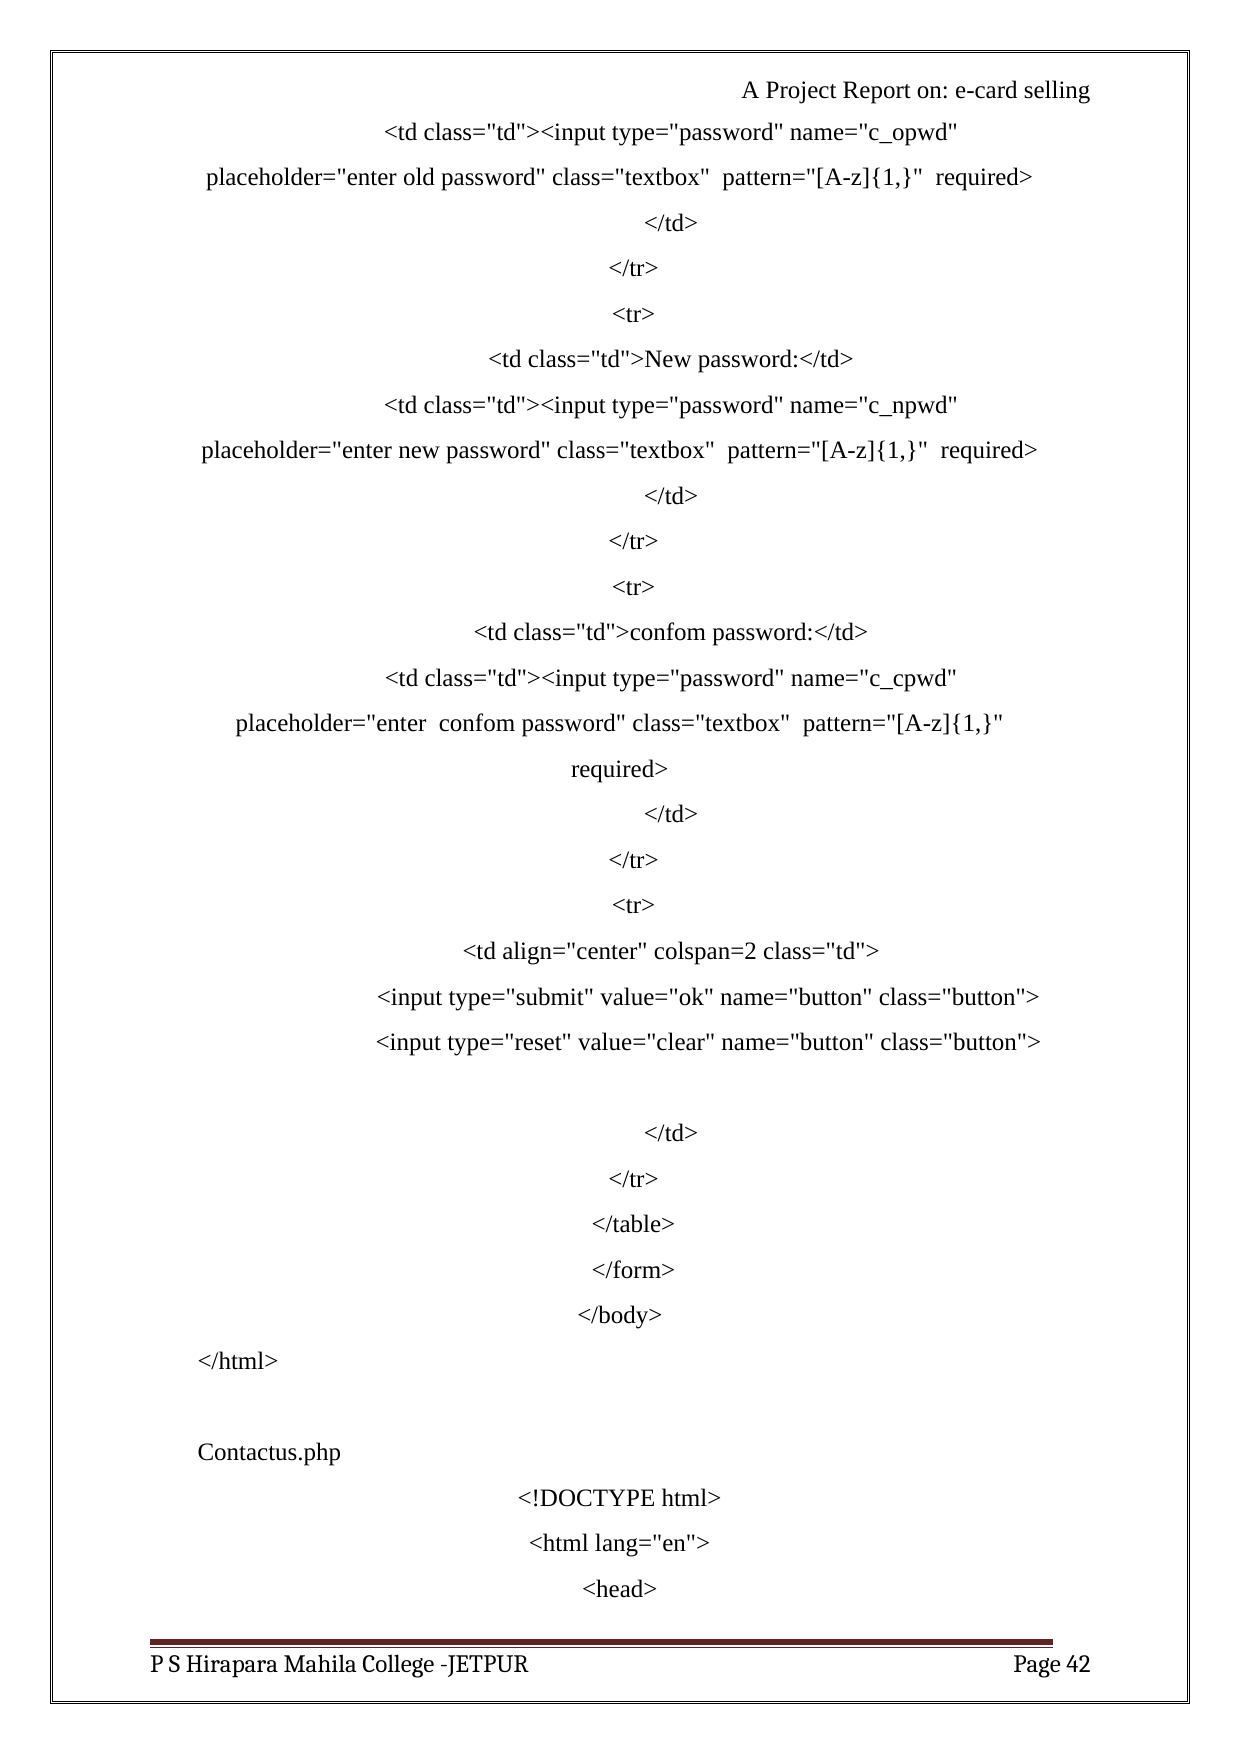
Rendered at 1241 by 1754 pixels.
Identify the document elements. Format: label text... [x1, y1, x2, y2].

title <html lang="en"> [197, 1515, 1042, 1561]
title </form> [197, 1242, 1042, 1288]
title </td> [197, 787, 1042, 832]
title <input type="submit" value="ok" name="button" class="button"> [197, 969, 1042, 1014]
title <tr> [197, 286, 1042, 331]
title </td> [197, 195, 1042, 240]
title </tr> [197, 1151, 1042, 1197]
title </body> [197, 1288, 1042, 1333]
title </tr> [197, 513, 1042, 559]
title </html> [197, 1333, 1042, 1379]
title <td class="td"><input type="password" name="c_cpwd" placeholder="enter confom password" class="textbox" pattern="[A-z]{1,}" required> [197, 650, 1042, 787]
title <tr> [197, 878, 1042, 923]
title <!DOCTYPE html> [197, 1470, 1042, 1515]
title Contactus.php [197, 1424, 1042, 1470]
title <input type="reset" value="clear" name="button" class="button"> [197, 1014, 1042, 1060]
title </tr> [197, 240, 1042, 286]
title </table> [197, 1197, 1042, 1242]
title <td align="center" colspan=2 class="td"> [197, 923, 1042, 969]
title <td class="td">New password:</td> [197, 331, 1042, 377]
title <td class="td"><input type="password" name="c_npwd" placeholder="enter new password" class="textbox" pattern="[A-z]{1,}" required> [197, 377, 1042, 468]
title </td> [197, 1106, 1042, 1151]
title <td class="td"><input type="password" name="c_opwd" placeholder="enter old password" class="textbox" pattern="[A-z]{1,}" required> [197, 104, 1042, 195]
title <td class="td">confom password:</td> [197, 604, 1042, 650]
title <tr> [197, 559, 1042, 604]
title </tr> [197, 832, 1042, 878]
title <head> [197, 1561, 1042, 1606]
title </td> [197, 468, 1042, 513]
